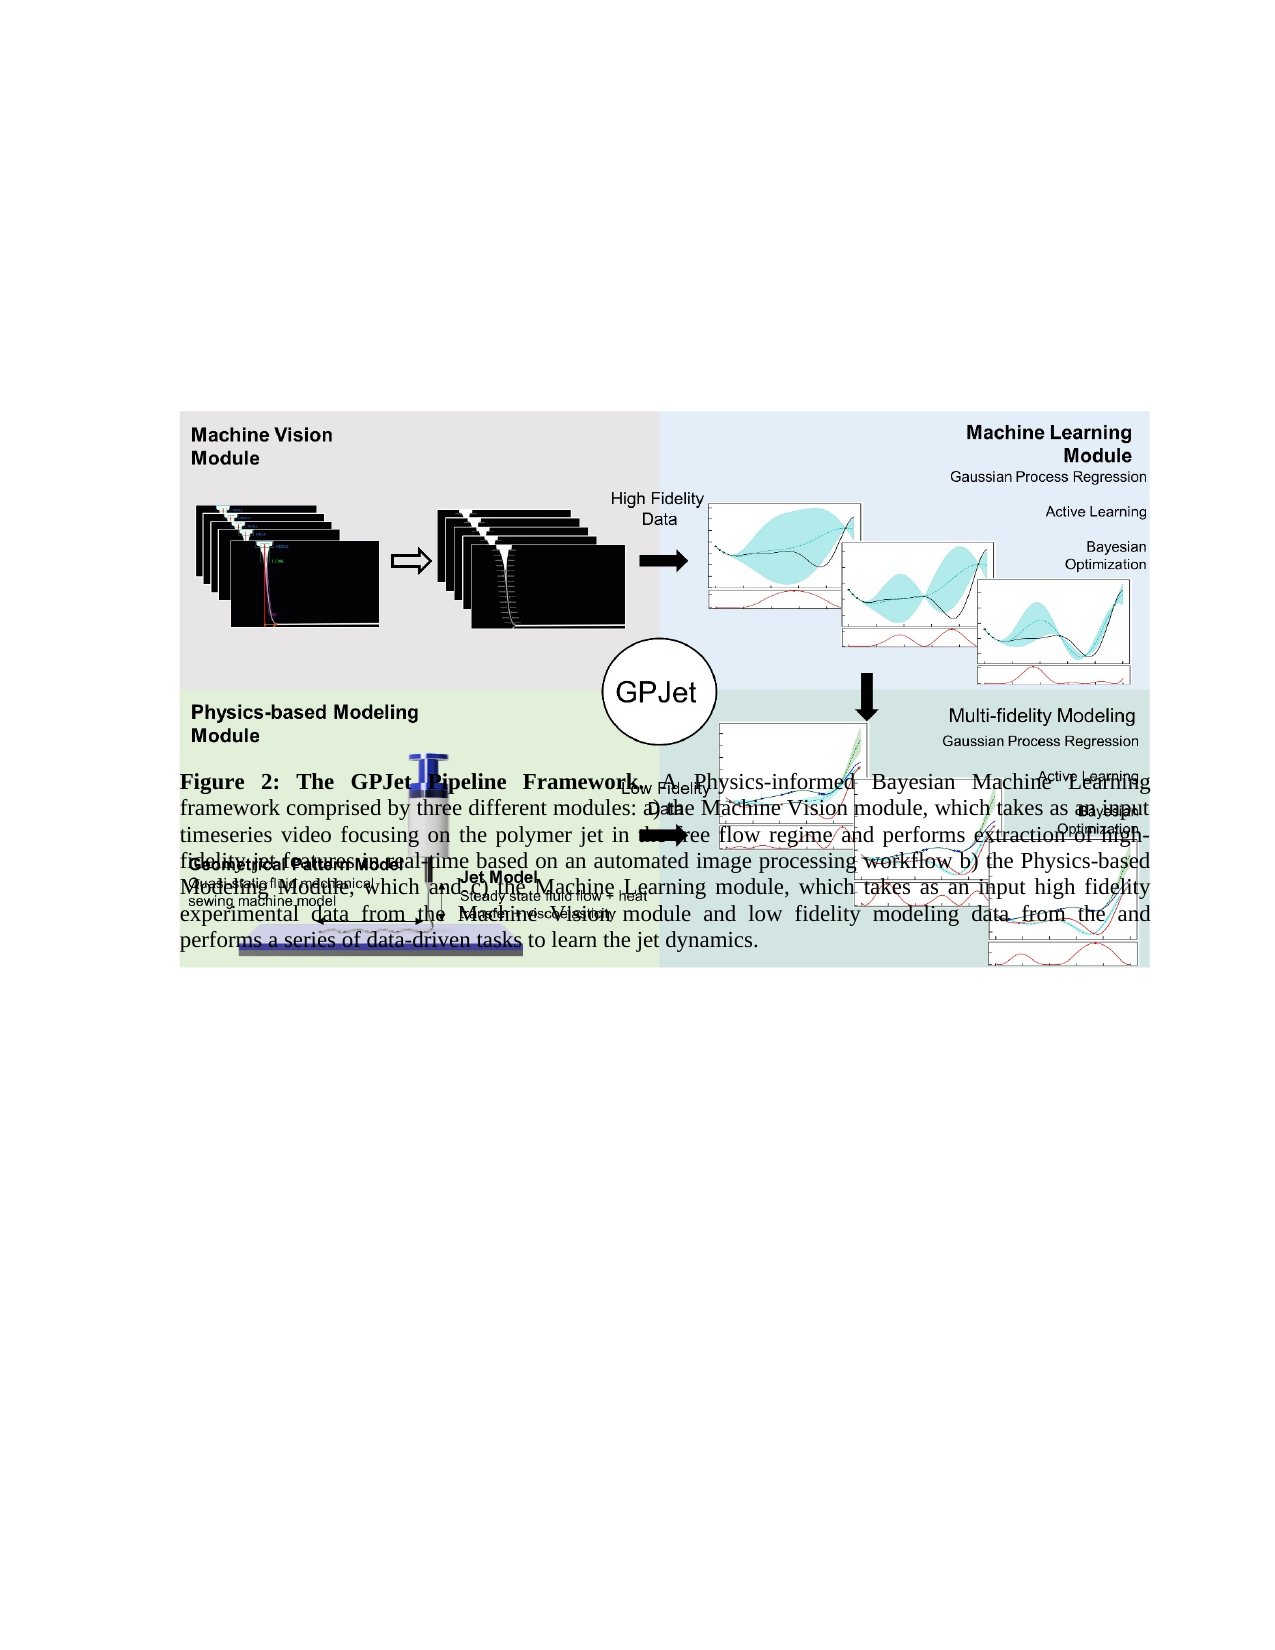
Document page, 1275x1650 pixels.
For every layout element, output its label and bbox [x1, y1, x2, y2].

picture [179, 411, 1150, 969]
